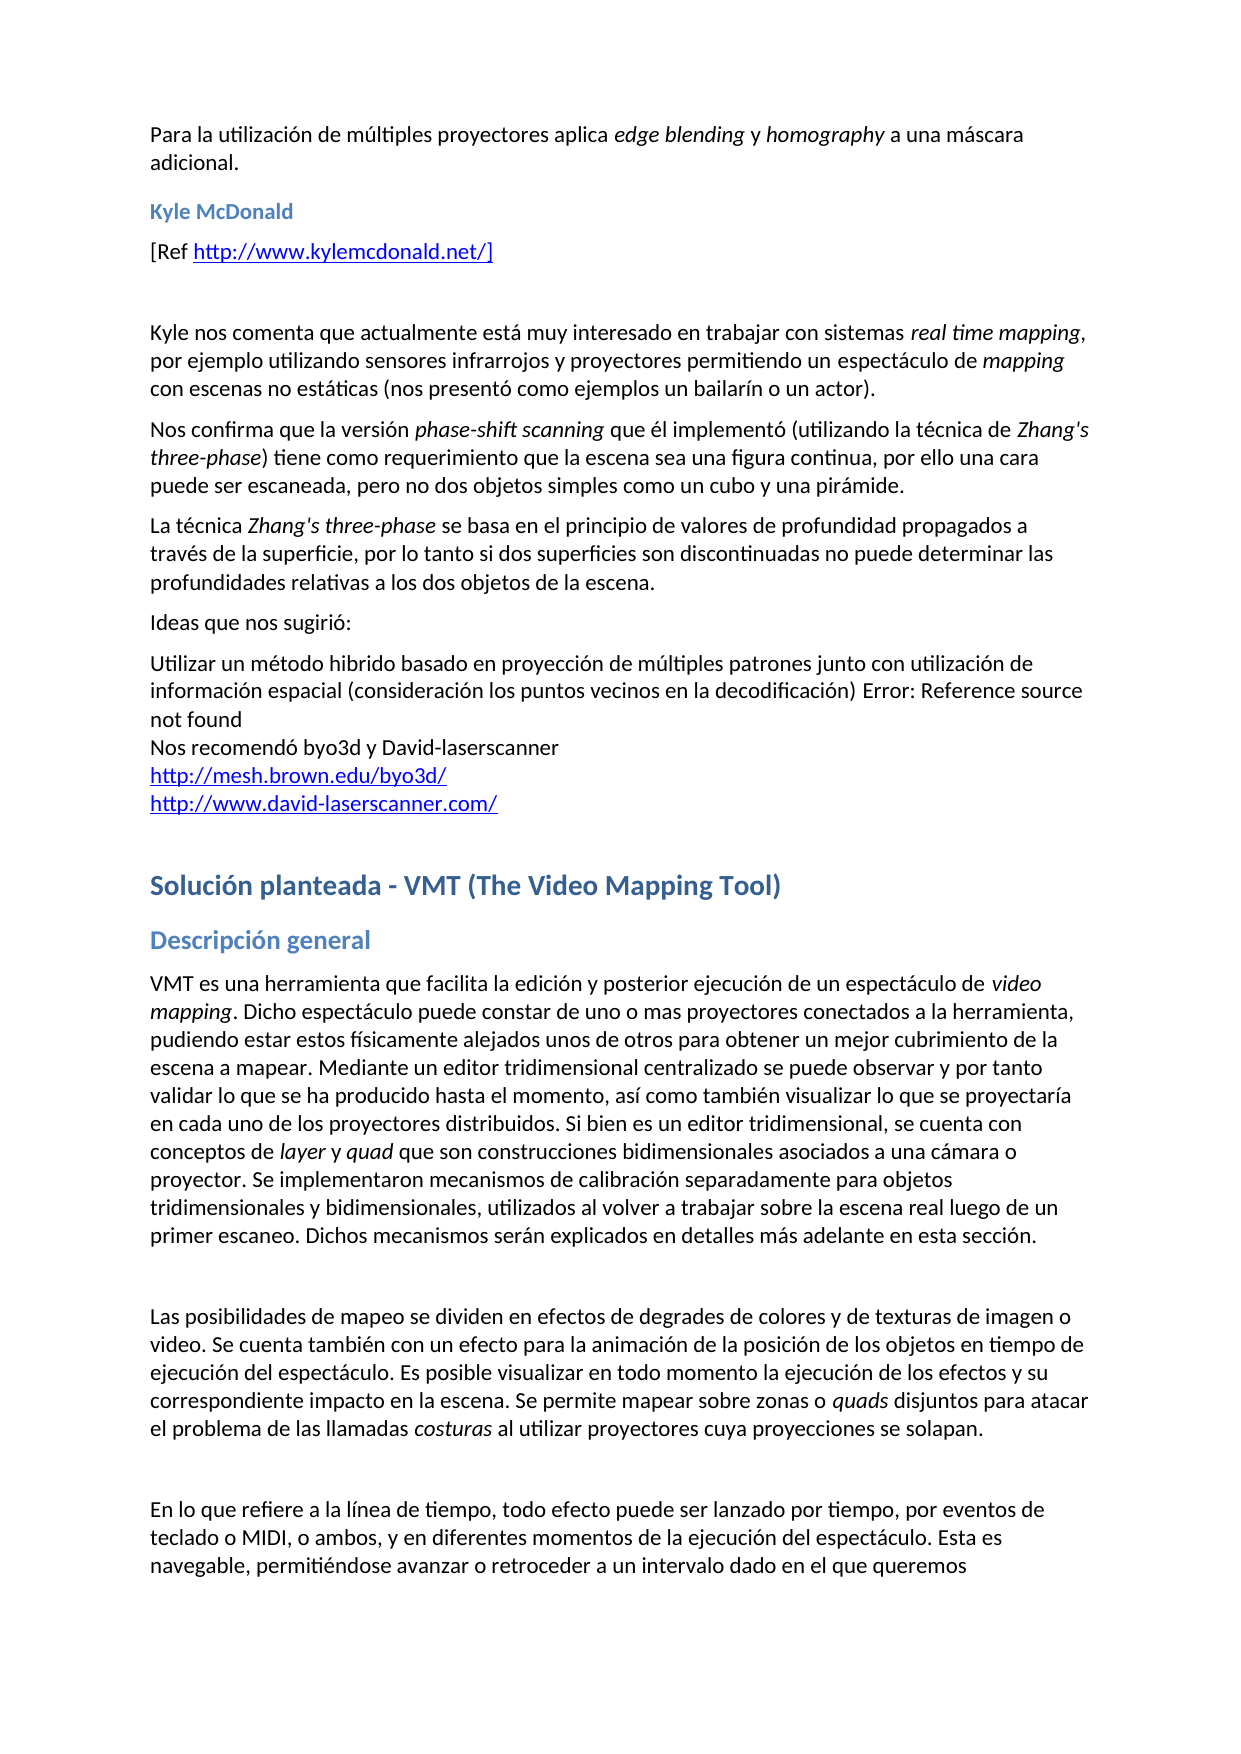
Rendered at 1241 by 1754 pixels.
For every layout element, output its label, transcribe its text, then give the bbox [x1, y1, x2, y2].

text [Ref http://www.kylemcdonald.net/] [150, 237, 1090, 265]
text Nos confirma que la versión phase-shift scanning que él implementó (utilizando la técnica de Zhang's three-phase) tiene como requerimiento que la escena sea una figura continua, por ello una cara puede ser escaneada, pero no dos objetos simples como un cubo y una pirámide. [150, 415, 1090, 499]
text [150, 1495, 1090, 1579]
text La técnica Zhang's three-phase se basa en el principio de valores de profundidad propagados a través de la superficie, por lo tanto si dos superficies son discontinuadas no puede determinar las profundidades relativas a los dos objetos de la escena. [150, 512, 1090, 596]
text Ideas que nos sugirió: [150, 608, 1090, 636]
text Para la utilización de múltiples proyectores aplica edge blending y homography a una máscara adicional. [150, 120, 1090, 176]
text VMT es una herramienta que facilita la edición y posterior ejecución de un espectáculo de video mapping. Dicho espectáculo puede constar de uno o mas proyectores conectados a la herramienta, pudiendo estar estos físicamente alejados unos de otros para obtener un mejor cubrimiento de la escena a mapear. Mediante un editor tridimensional centralizado se puede observar y por tanto validar lo que se ha producido hasta el momento, así como también visualizar lo que se proyectaría en cada uno de los proyectores distribuidos. Si bien es un editor tridimensional, se cuenta con conceptos de layer y quad que son construcciones bidimensionales asociados a una cámara o proyector. Se implementaron mecanismos de calibración separadamente para objetos tridimensionales y bidimensionales, utilizados al volver a trabajar sobre la escena real luego de un primer escaneo. Dichos mecanismos serán explicados en detalles más adelante en esta sección. [150, 969, 1090, 1249]
text Kyle nos comenta que actualmente está muy interesado en trabajar con sistemas real time mapping, por ejemplo utilizando sensores infrarrojos y proyectores permitiendo un espectáculo de mapping con escenas no estáticas (nos presentó como ejemplos un bailarín o un actor). [150, 318, 1090, 402]
subtitle Descripción general [150, 923, 1090, 956]
subtitle Solución planteada - VMT (The Video Mapping Tool) [150, 867, 1090, 902]
text Las posibilidades de mapeo se dividen en efectos de degrades de colores y de texturas de imagen o video. Se cuenta también con un efecto para la animación de la posición de los objetos en tiempo de ejecución del espectáculo. Es posible visualizar en todo momento la ejecución de los efectos y su correspondiente impacto en la escena. Se permite mapear sobre zonas o quads disjuntos para atacar el problema de las llamadas costuras al utilizar proyectores cuya proyecciones se solapan. [150, 1302, 1090, 1442]
subtitle Kyle McDonald [150, 197, 1090, 225]
